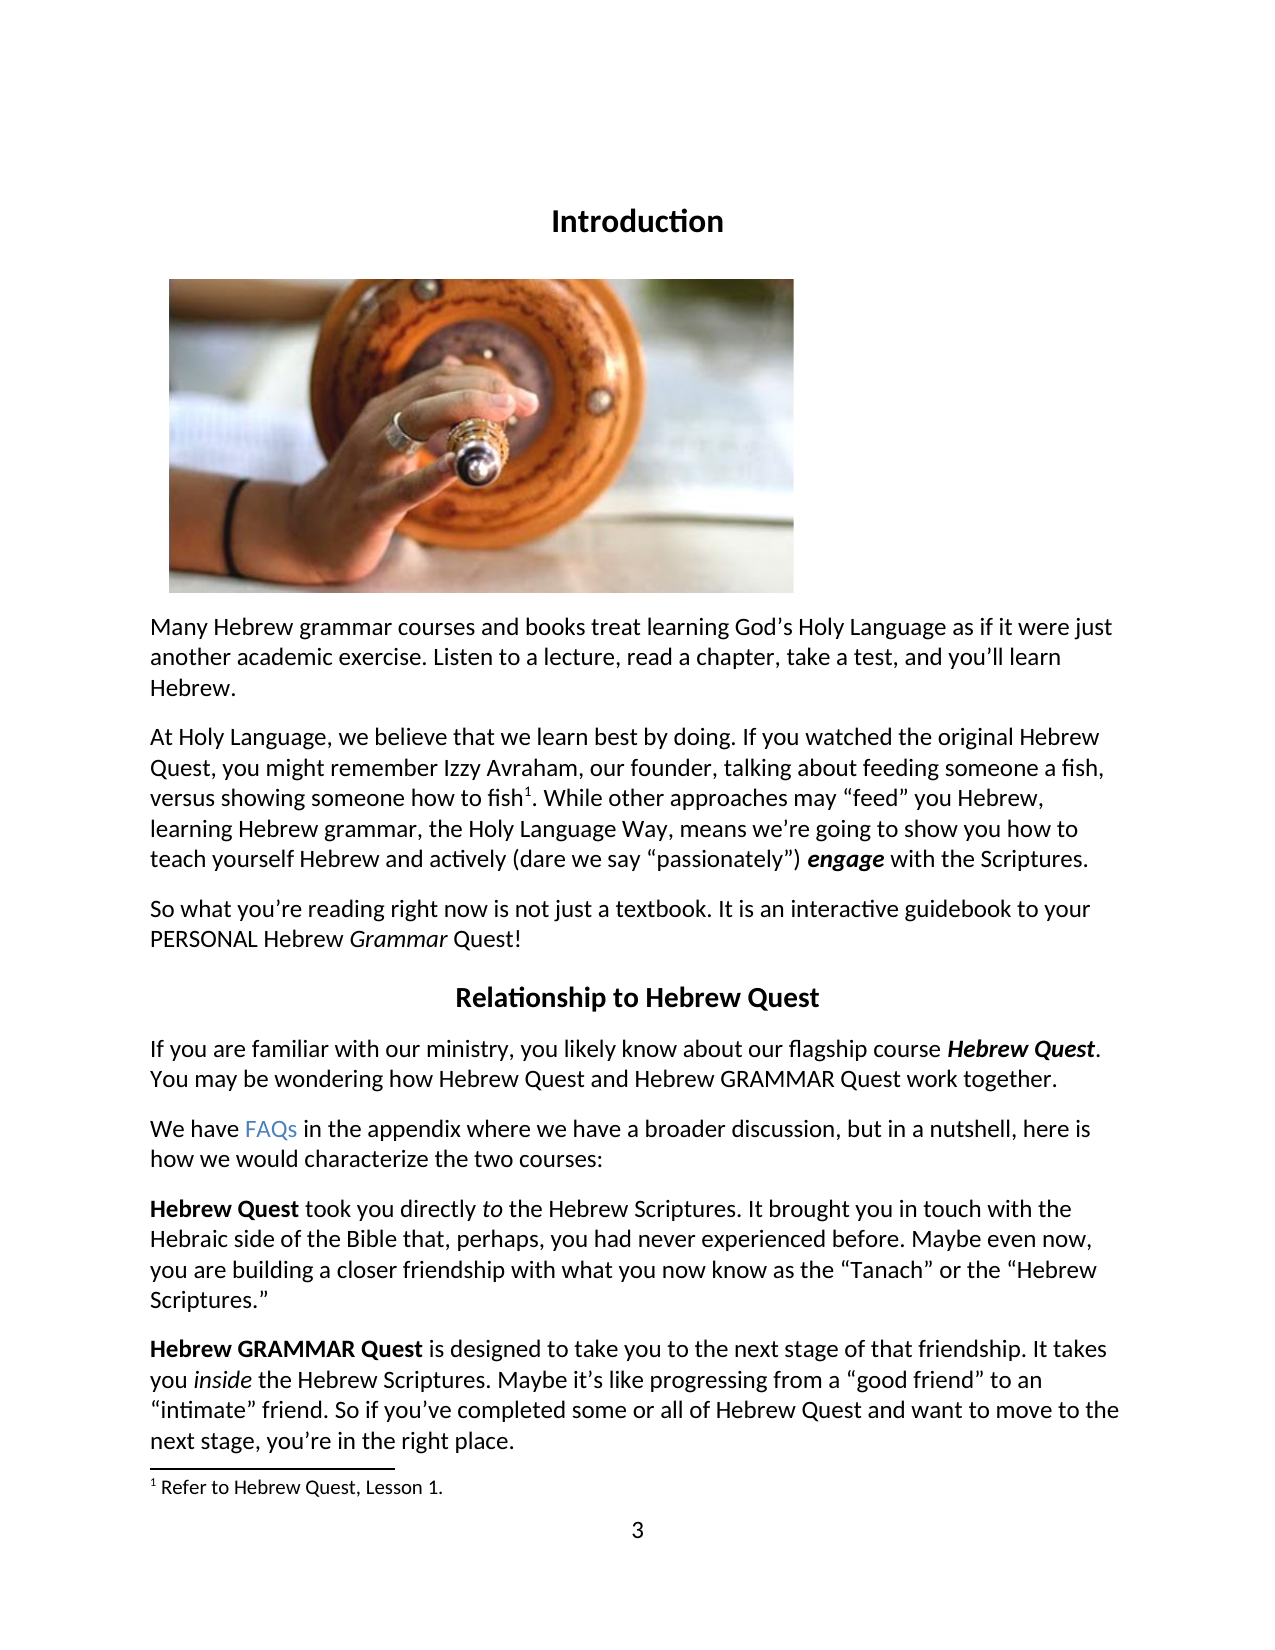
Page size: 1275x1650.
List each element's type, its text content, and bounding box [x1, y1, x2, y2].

text If you are familiar with our ministry, you likely know about our flagship course Hebrew Quest. You may be wondering how Hebrew Quest and Hebrew GRAMMAR Quest work together. [150, 1033, 1125, 1094]
text Hebrew GRAMMAR Quest is designed to take you to the next stage of that friendship. It takes you inside the Hebrew Scriptures. Maybe it’s like progressing from a “good friend” to an “intimate” friend. So if you’ve completed some or all of Hebrew Quest and want to move to the next stage, you’re in the right place. [150, 1333, 1125, 1456]
picture [168, 279, 794, 593]
text At Holy Language, we believe that we learn best by doing. If you watched the original Hebrew Quest, you might remember Izzy Avraham, our founder, talking about feeding someone a fish, versus showing someone how to fish. While other approaches may “feed” you Hebrew, learning Hebrew grammar, the Holy Language Way, means we’re going to show you how to teach yourself Hebrew and actively (dare we say “passionately”) engage with the Scriptures. [150, 721, 1125, 874]
subtitle Relationship to Hebrew Quest [150, 979, 1125, 1014]
text Many Hebrew grammar courses and books treat learning God’s Holy Language as if it were just another academic exercise. Listen to a lecture, read a chapter, take a test, and you’ll learn Hebrew. [150, 611, 1125, 703]
text So what you’re reading right now is not just a textbook. It is an interactive guidebook to your PERSONAL Hebrew Grammar Quest! [150, 893, 1125, 954]
text We have FAQs in the appendix where we have a broader discussion, but in a nutshell, here is how we would characterize the two courses: [150, 1113, 1125, 1174]
subtitle Introduction [150, 200, 1125, 241]
text Hebrew Quest took you directly to the Hebrew Scriptures. It brought you in touch with the Hebraic side of the Bible that, perhaps, you had never experienced before. Maybe even now, you are building a closer friendship with what you now know as the “Tanach” or the “Hebrew Scriptures.” [150, 1193, 1125, 1315]
